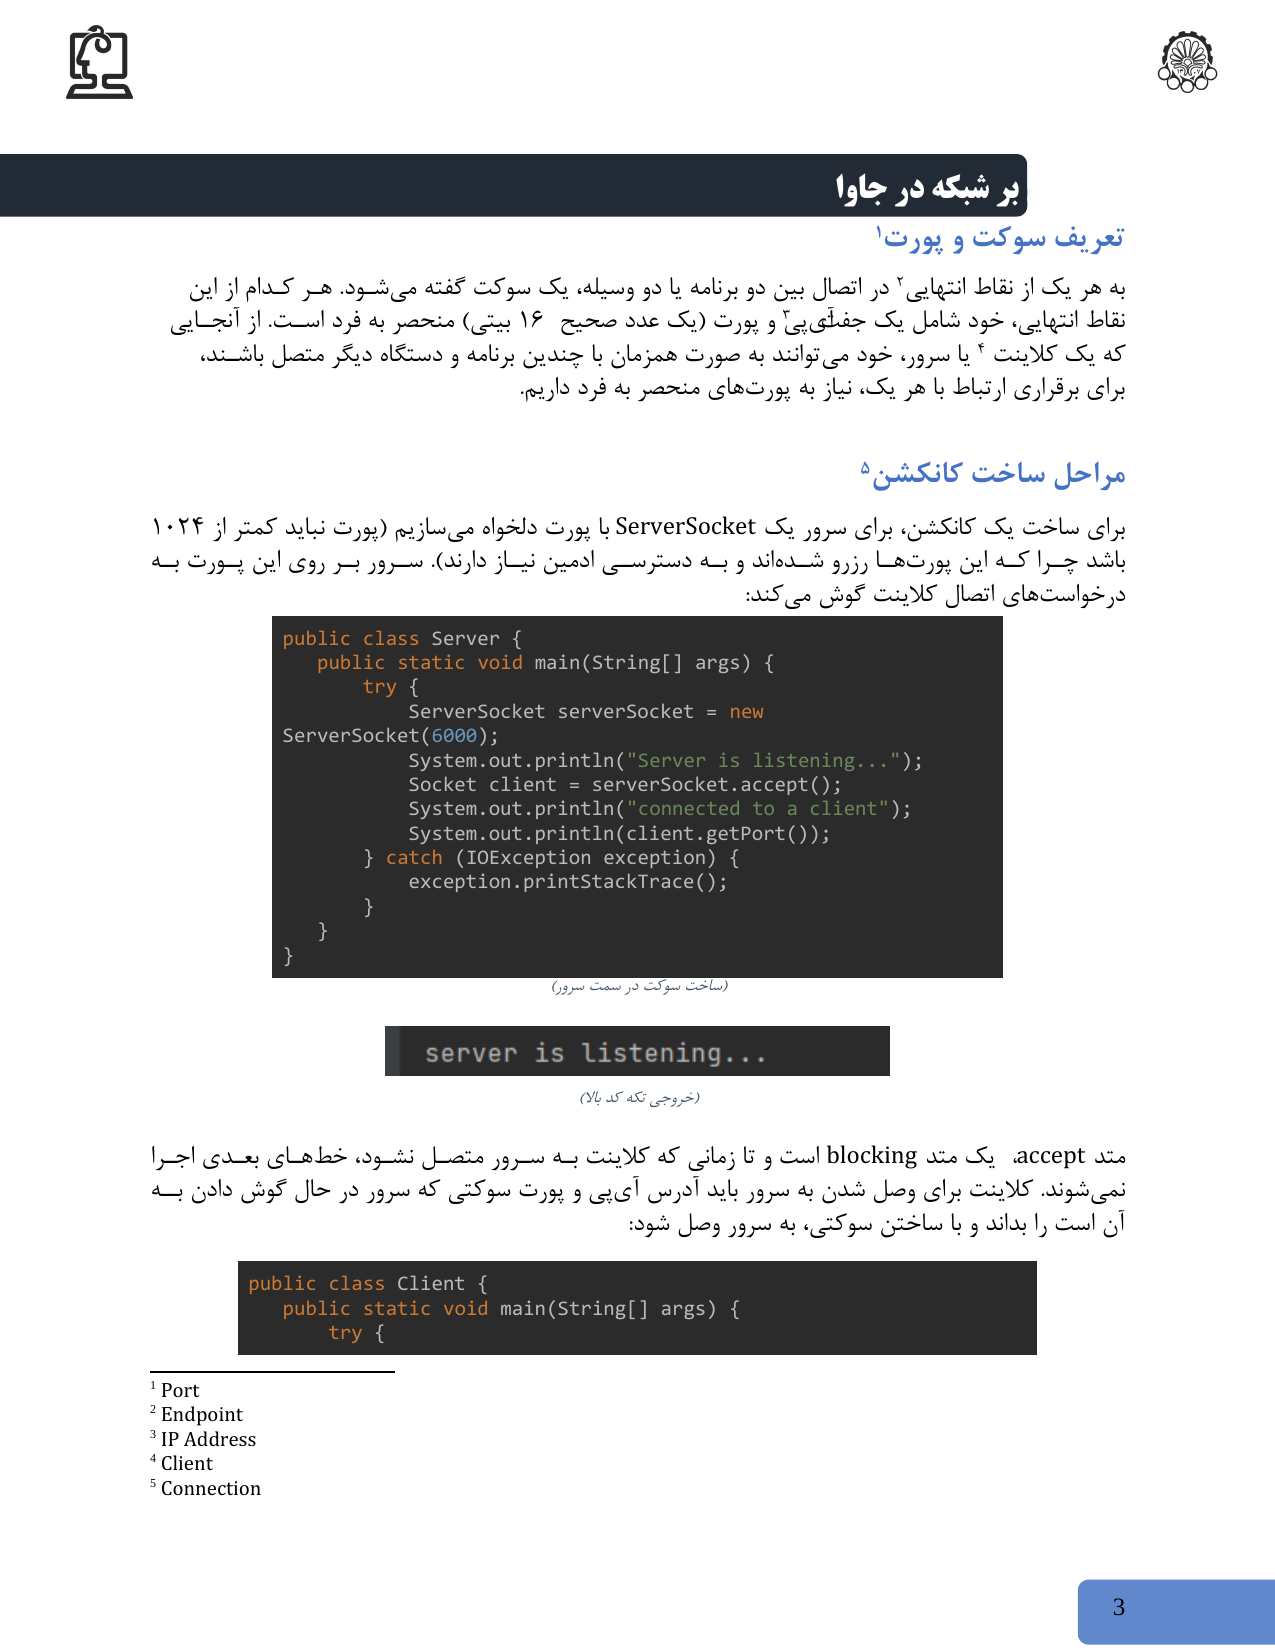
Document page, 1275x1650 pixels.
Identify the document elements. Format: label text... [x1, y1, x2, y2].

text (خروجی تکه کد بالا) [150, 1090, 1125, 1109]
text به هر یک از نقاط انتهایی در اتصال بین دو برنامه یا دو وسیله، یک سوکت گفته می‌شود. هر کدام از این نقاط انتهایی، خود شامل یک جفت آی‌پی و پورت (یک عدد صحیح 16 بیتی) منحصر به فرد است. از آنجایی که یک کلاینت یا سرور، خود می‌توانند به صورت همزمان با چندین برنامه و دستگاه دیگر متصل باشند، برای برقراری ارتباط با هر یک، نیاز به پورت‌های منحصر به فرد داریم. [150, 275, 1125, 405]
picture [385, 1026, 890, 1076]
text متد accept‌، یک متد blocking است و تا زمانی که کلاینت به سرور متصل نشود، خط‌های بعدی اجرا نمی‌شوند. کلاینت برای وصل شدن به سرور باید آدرس آی‌پی و پورت سوکتی که سرور در حال گوش دادن به آن است را بداند و با ساختن سوکتی، به سرور وصل شود: [150, 1139, 1125, 1240]
text (ساخت سوکت در سمت سرور) [150, 978, 1125, 996]
subtitle مراحل ساخت کانکشن [150, 460, 1125, 494]
text برای ساخت یک کانکشن، برای سرور یک ServerSocket با پورت دلخواه می‌سازیم (پورت نباید کمتر از 102۴ باشد چرا که این پورت‌ها رزرو شده‌اند و به دسترسی ادمین نیاز دارند). سرور بر روی این پورت به درخواست‌های اتصال کلاینت گوش می‌کند: [150, 510, 1125, 611]
subtitle مقدماتی بر شبکه در جاوا [150, 175, 1125, 208]
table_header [238, 1261, 1037, 1355]
subtitle تعریف سوکت و پورت [150, 225, 1125, 258]
table_header public class Server { public static void main(String[] args) { try { ServerSocket serverSocket = new ServerSocket(6000); System.out.println("Server is listening..."); Socket client = serverSocket.accept(); System.out.println("connected to a client"); System.out.println(client.getPort()); } catch (IOException exception) { exception.printStackTrace(); } } } [272, 616, 1003, 978]
